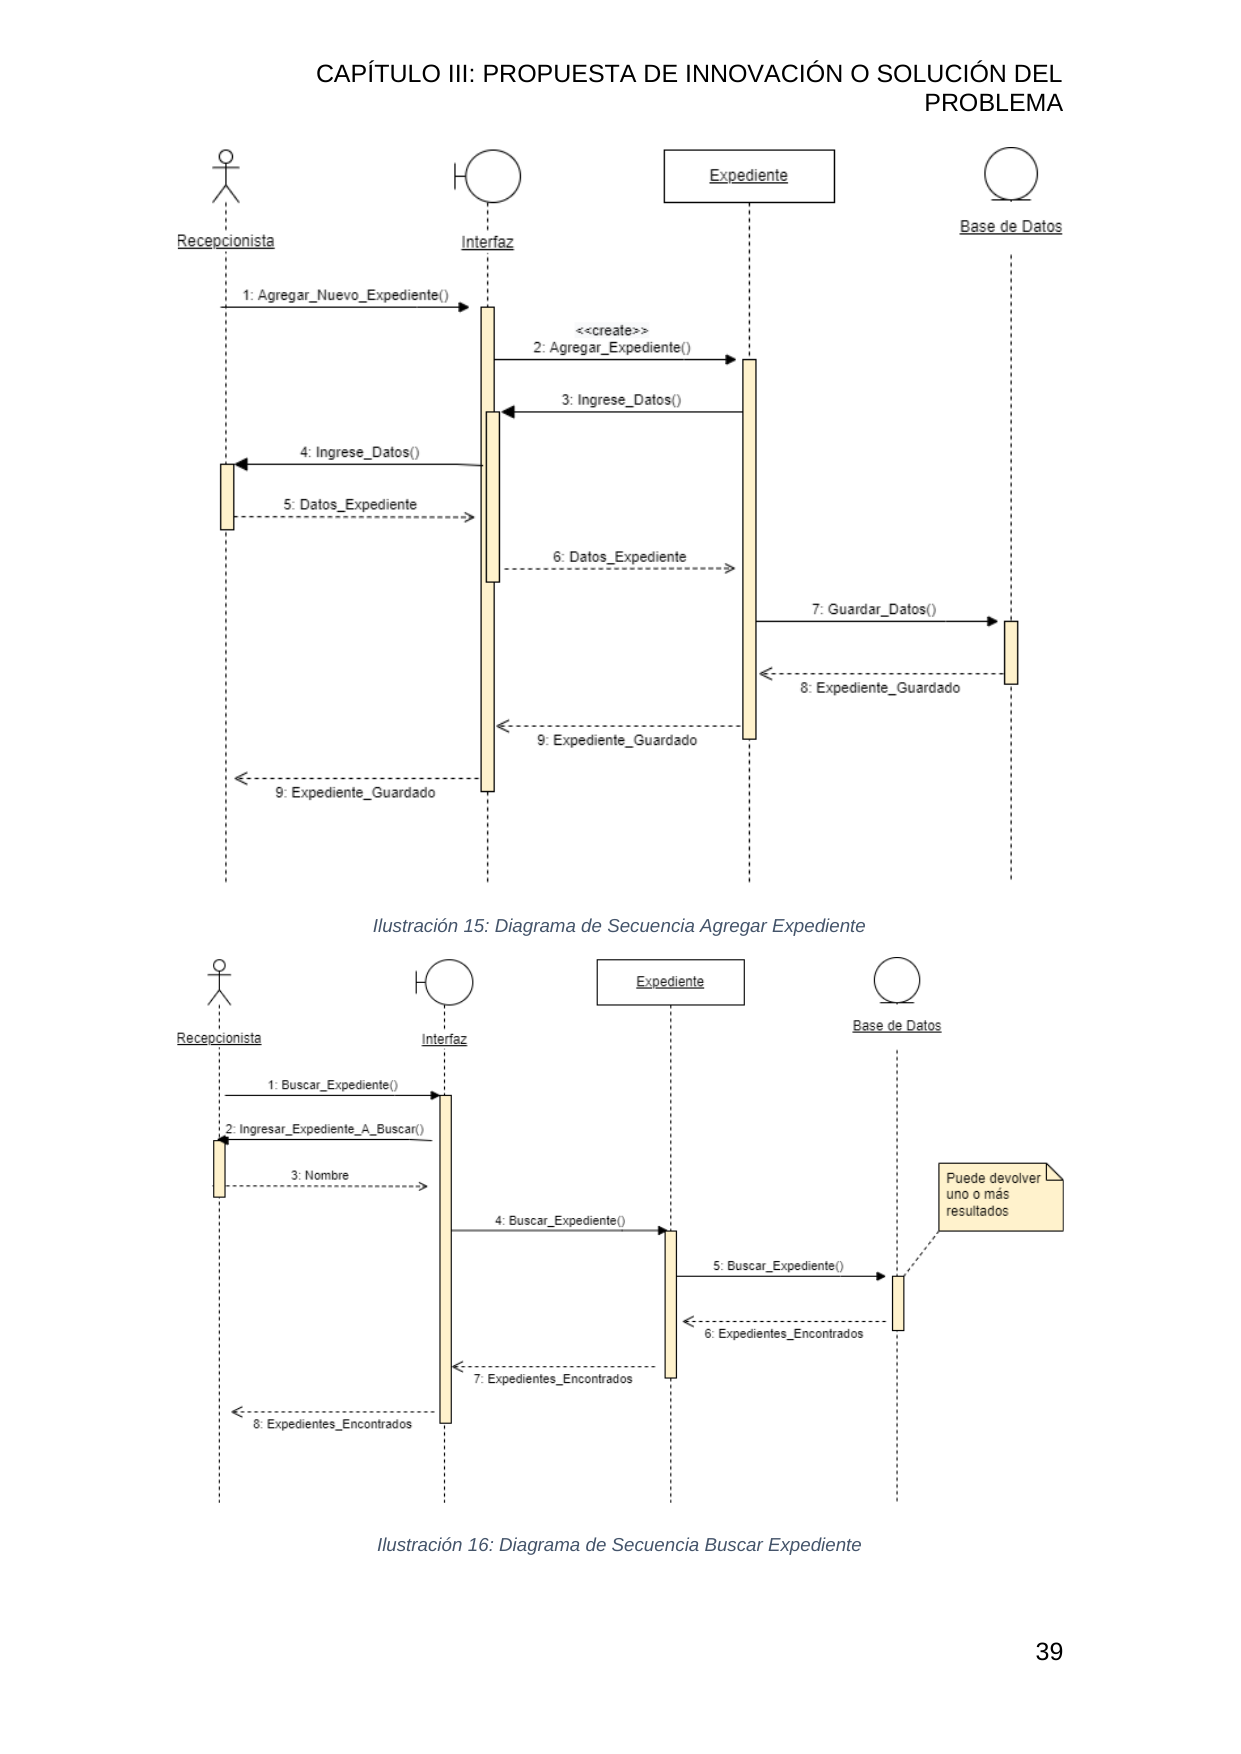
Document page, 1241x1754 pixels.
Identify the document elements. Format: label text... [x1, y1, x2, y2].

text Ilustración 15: Diagrama de Secuencia Agregar Expediente [177, 915, 1063, 937]
picture [177, 957, 1064, 1503]
text Ilustración 16: Diagrama de Secuencia Buscar Expediente [177, 1534, 1063, 1555]
picture [177, 147, 1063, 884]
